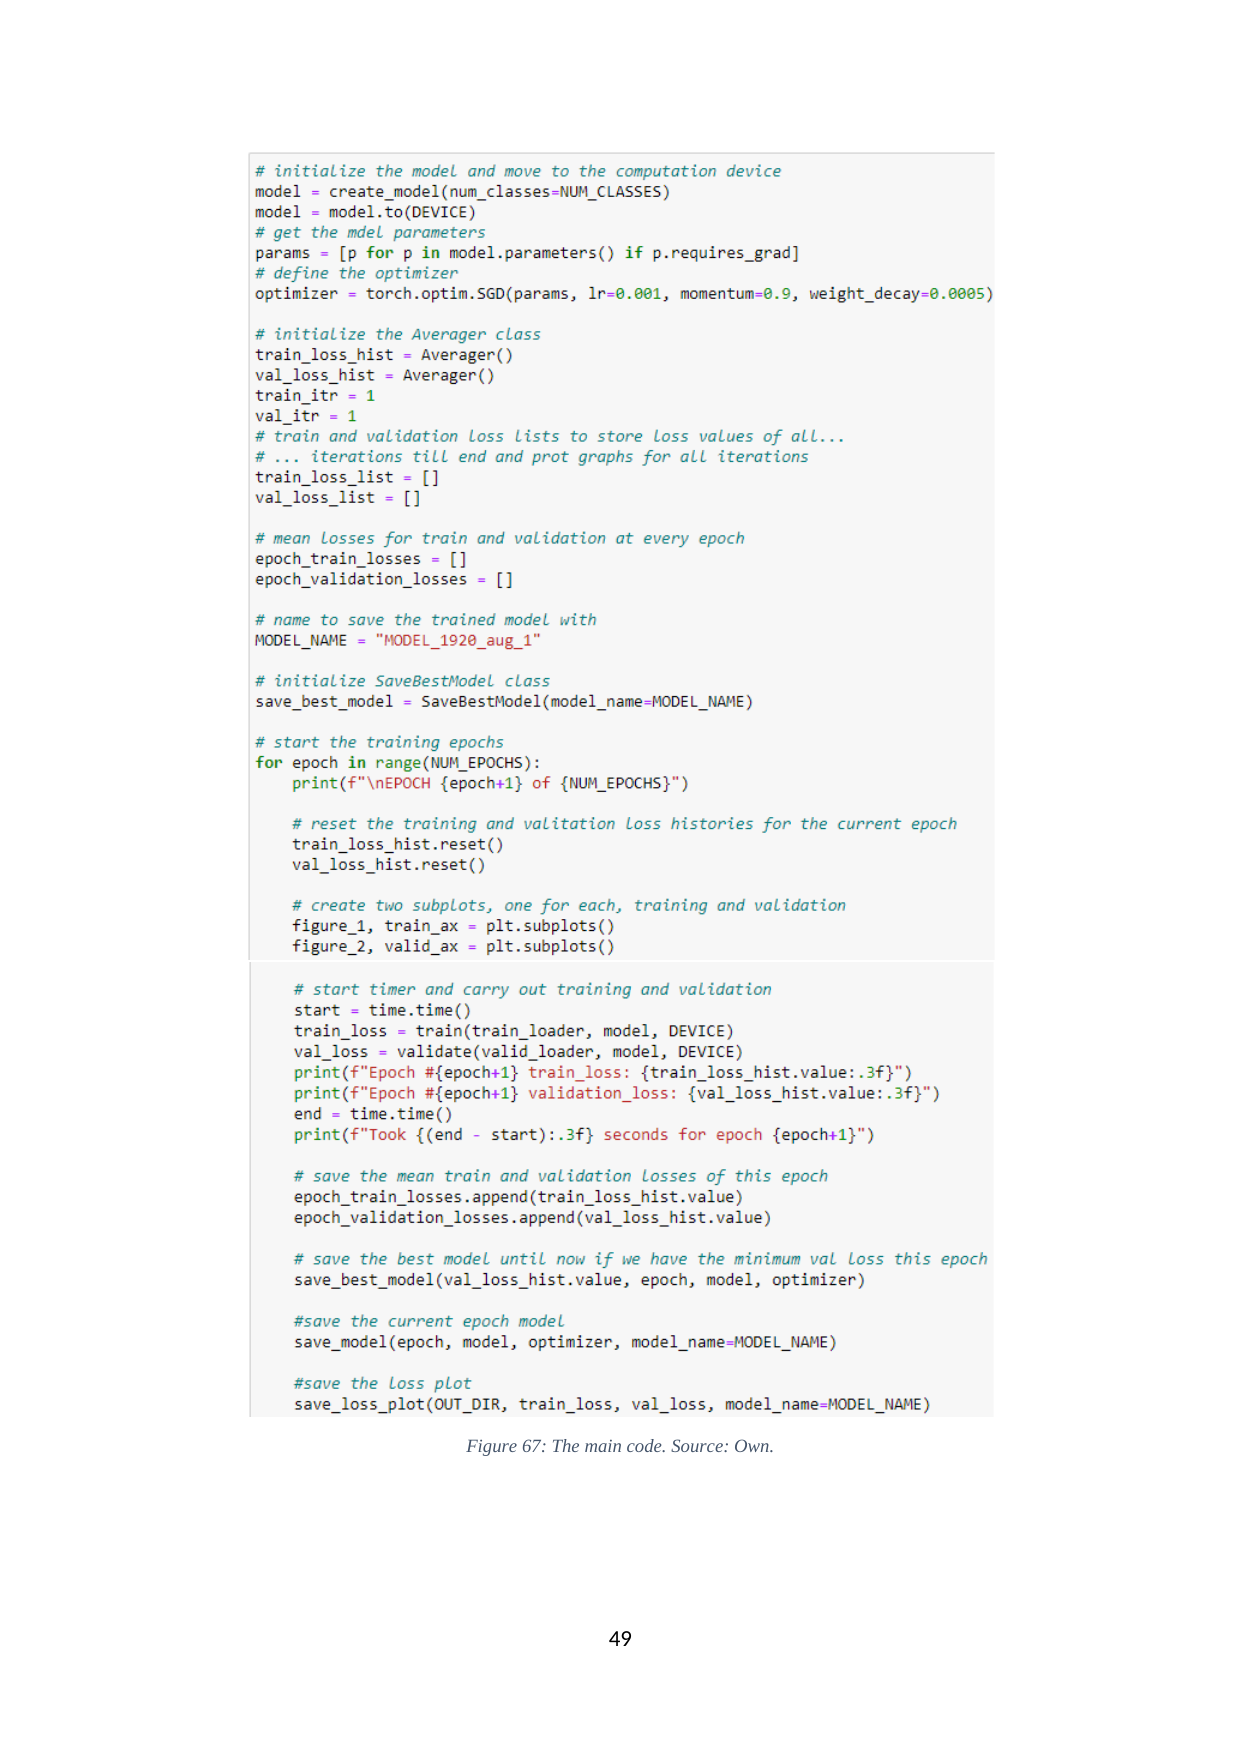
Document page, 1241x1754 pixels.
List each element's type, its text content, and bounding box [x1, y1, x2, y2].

picture [245, 150, 995, 960]
text Figure 67: The main code. Source: Own. [150, 1435, 1090, 1457]
picture [246, 962, 994, 1417]
